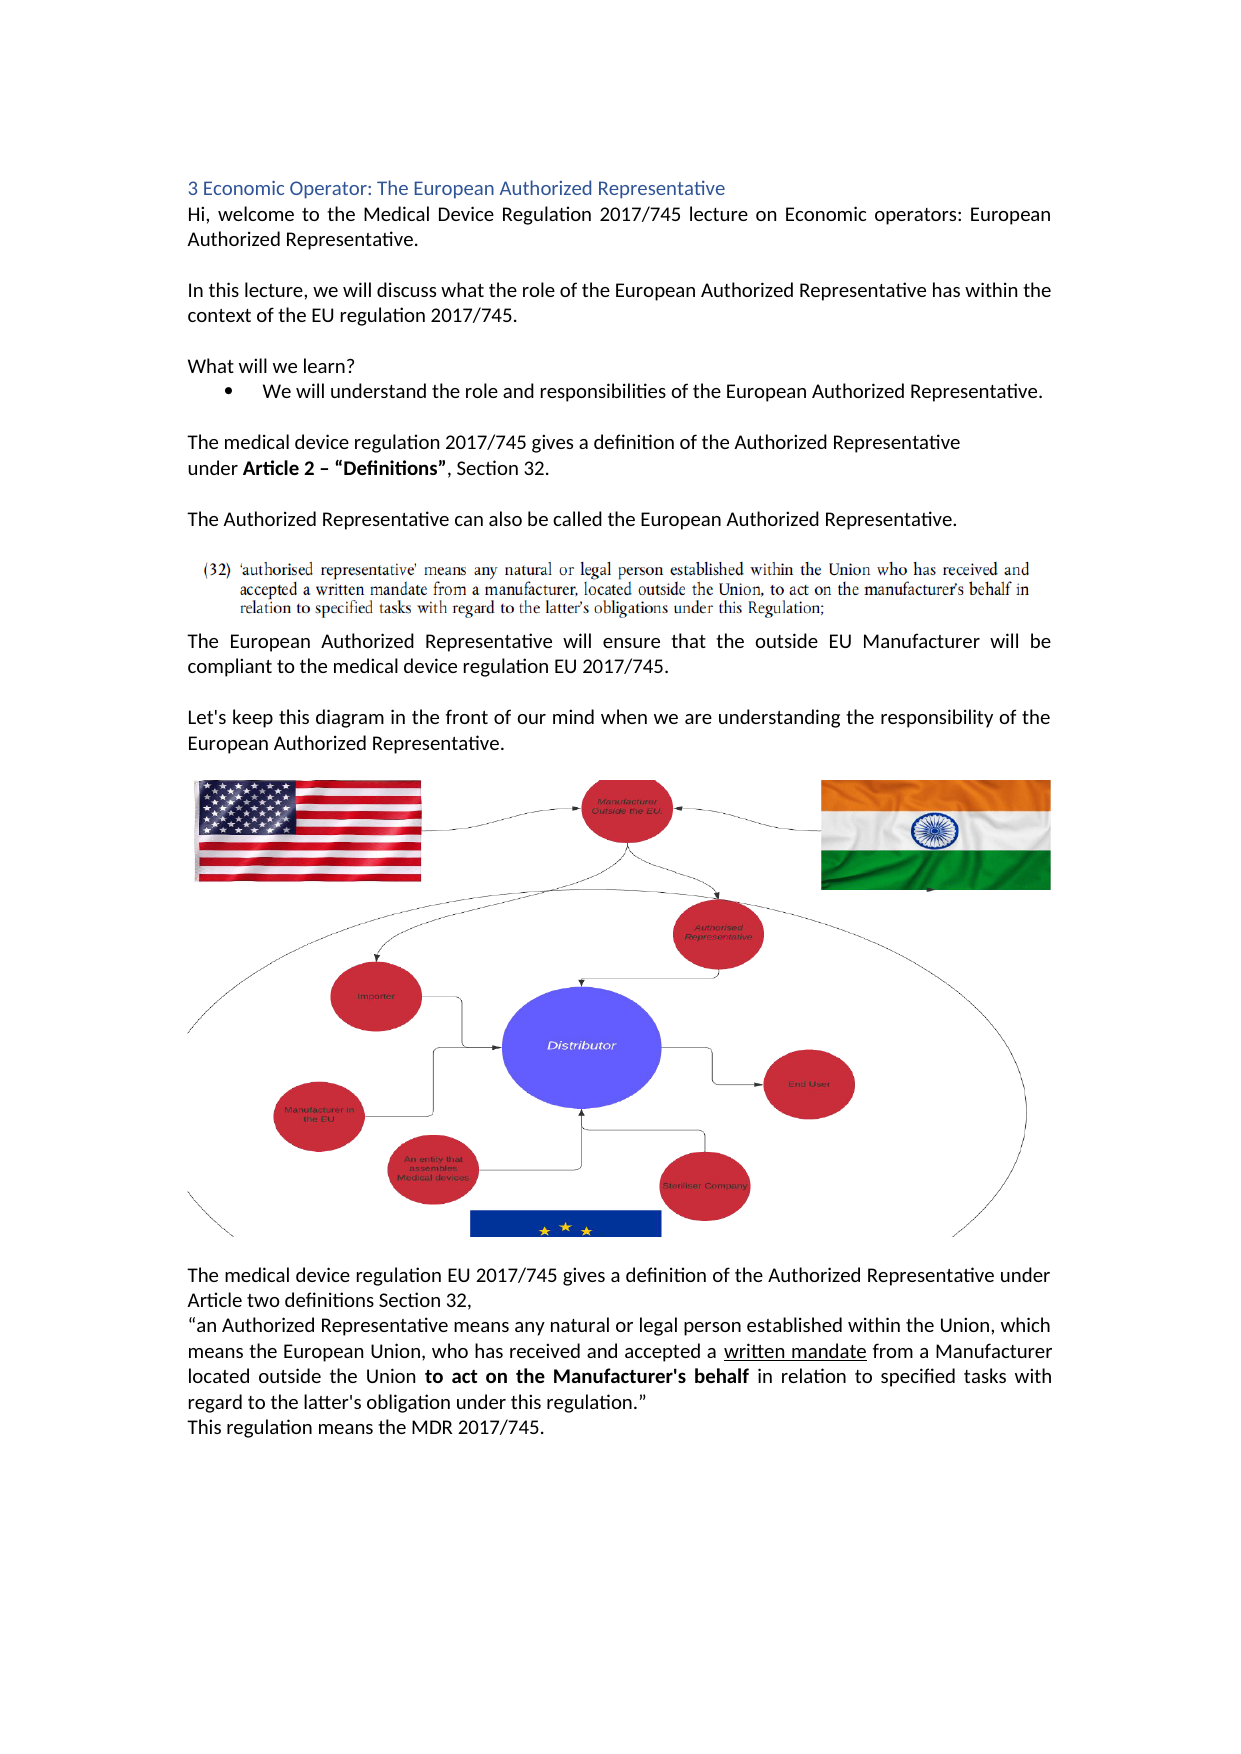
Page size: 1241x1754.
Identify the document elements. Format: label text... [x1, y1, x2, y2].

text In this lecture, we will discuss what the role of the European Authorized Representative has within the context of the EU regulation 2017/745. [187, 277, 1053, 328]
picture [187, 556, 1053, 629]
text The Authorized Representative can also be called the European Authorized Representative. [187, 506, 1053, 531]
text under Article 2 – “Definitions”, Section 32. [187, 455, 1053, 480]
list We will understand the role and responsibilities of the European Authorized Representative. [225, 379, 1053, 404]
text What will we learn? [187, 353, 1053, 379]
subtitle 3 Economic Operator: The European Authorized Representative [187, 175, 1053, 201]
text The medical device regulation 2017/745 gives a definition of the Authorized Representative [187, 429, 1053, 455]
text Hi, welcome to the Medical Device Regulation 2017/745 lecture on Economic operators: European Authorized Representative. [187, 201, 1053, 252]
text The medical device regulation EU 2017/745 gives a definition of the Authorized Representative under Article two definitions Section 32, [187, 1262, 1053, 1313]
text The European Authorized Representative will ensure that the outside EU Manufacturer will be compliant to the medical device regulation EU 2017/745. [187, 629, 1053, 679]
text This regulation means the MDR 2017/745. [187, 1414, 1053, 1440]
text Let's keep this diagram in the front of our mind when we are understanding the responsibility of the European Authorized Representative. [187, 704, 1053, 755]
picture [187, 780, 1053, 1237]
text “an Authorized Representative means any natural or legal person established within the Union, which means the European Union, who has received and accepted a written mandate from a Manufacturer located outside the Union to act on the Manufacturer's behalf in relation to specified tasks with regard to the latter's obligation under this regulation.” [187, 1313, 1053, 1414]
